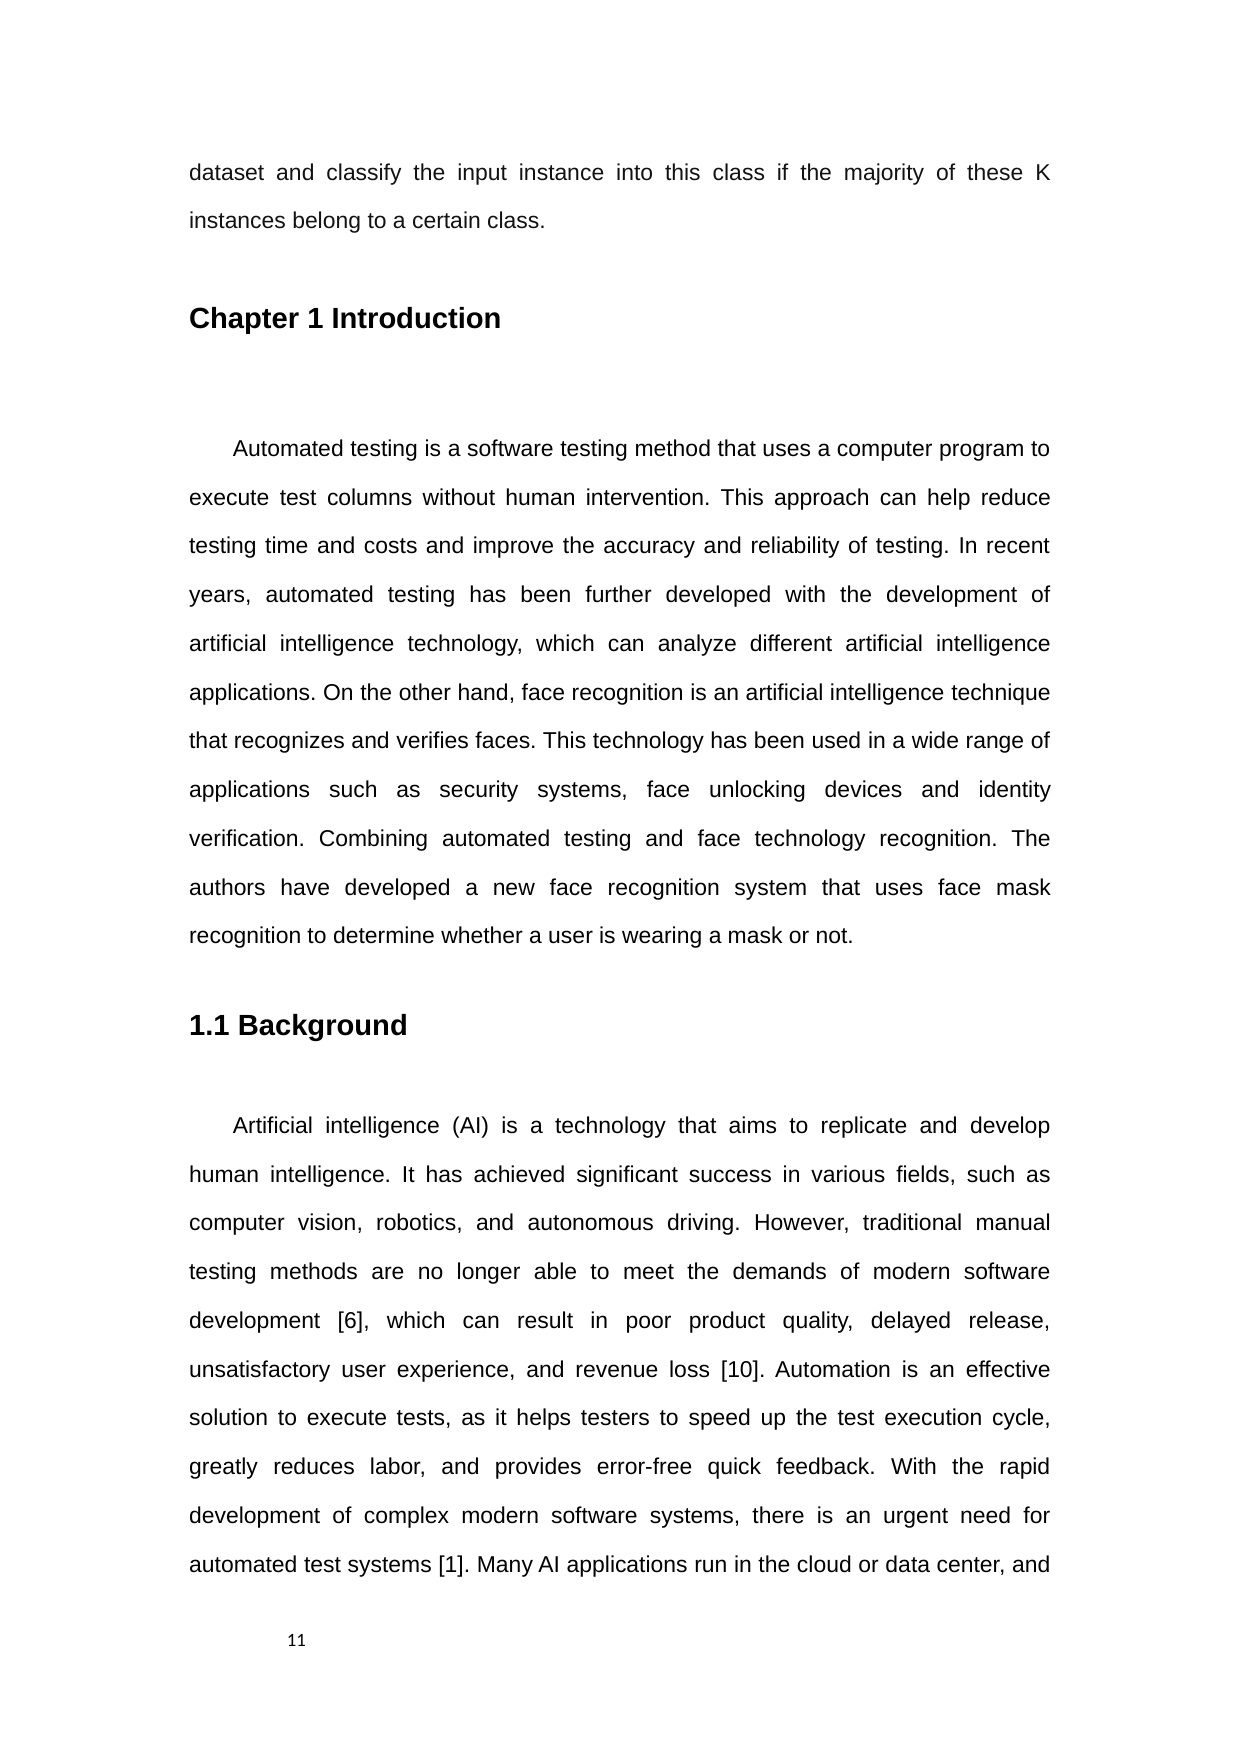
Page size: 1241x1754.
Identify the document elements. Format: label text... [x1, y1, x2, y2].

subtitle 1.1 Background [189, 992, 1051, 1057]
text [189, 185, 1051, 237]
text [189, 1109, 1051, 1580]
text Automated testing is a software testing method that uses a computer program to execute test columns without human intervention. This approach can help reduce testing time and costs and improve the accuracy and reliability of testing. In recent years, automated testing has been further developed with the development of artificial intelligence technology, which can analyze different artificial intelligence applications. On the other hand, face recognition is an artificial intelligence technique that recognizes and verifies faces. This technology has been used in a wide range of applications such as security systems, face unlocking devices and identity verification. Combining automated testing and face technology recognition. The authors have developed a new face recognition system that uses face mask recognition to determine whether a user is wearing a mask or not. [189, 432, 1051, 952]
subtitle Chapter 1 Introduction [189, 285, 1051, 350]
